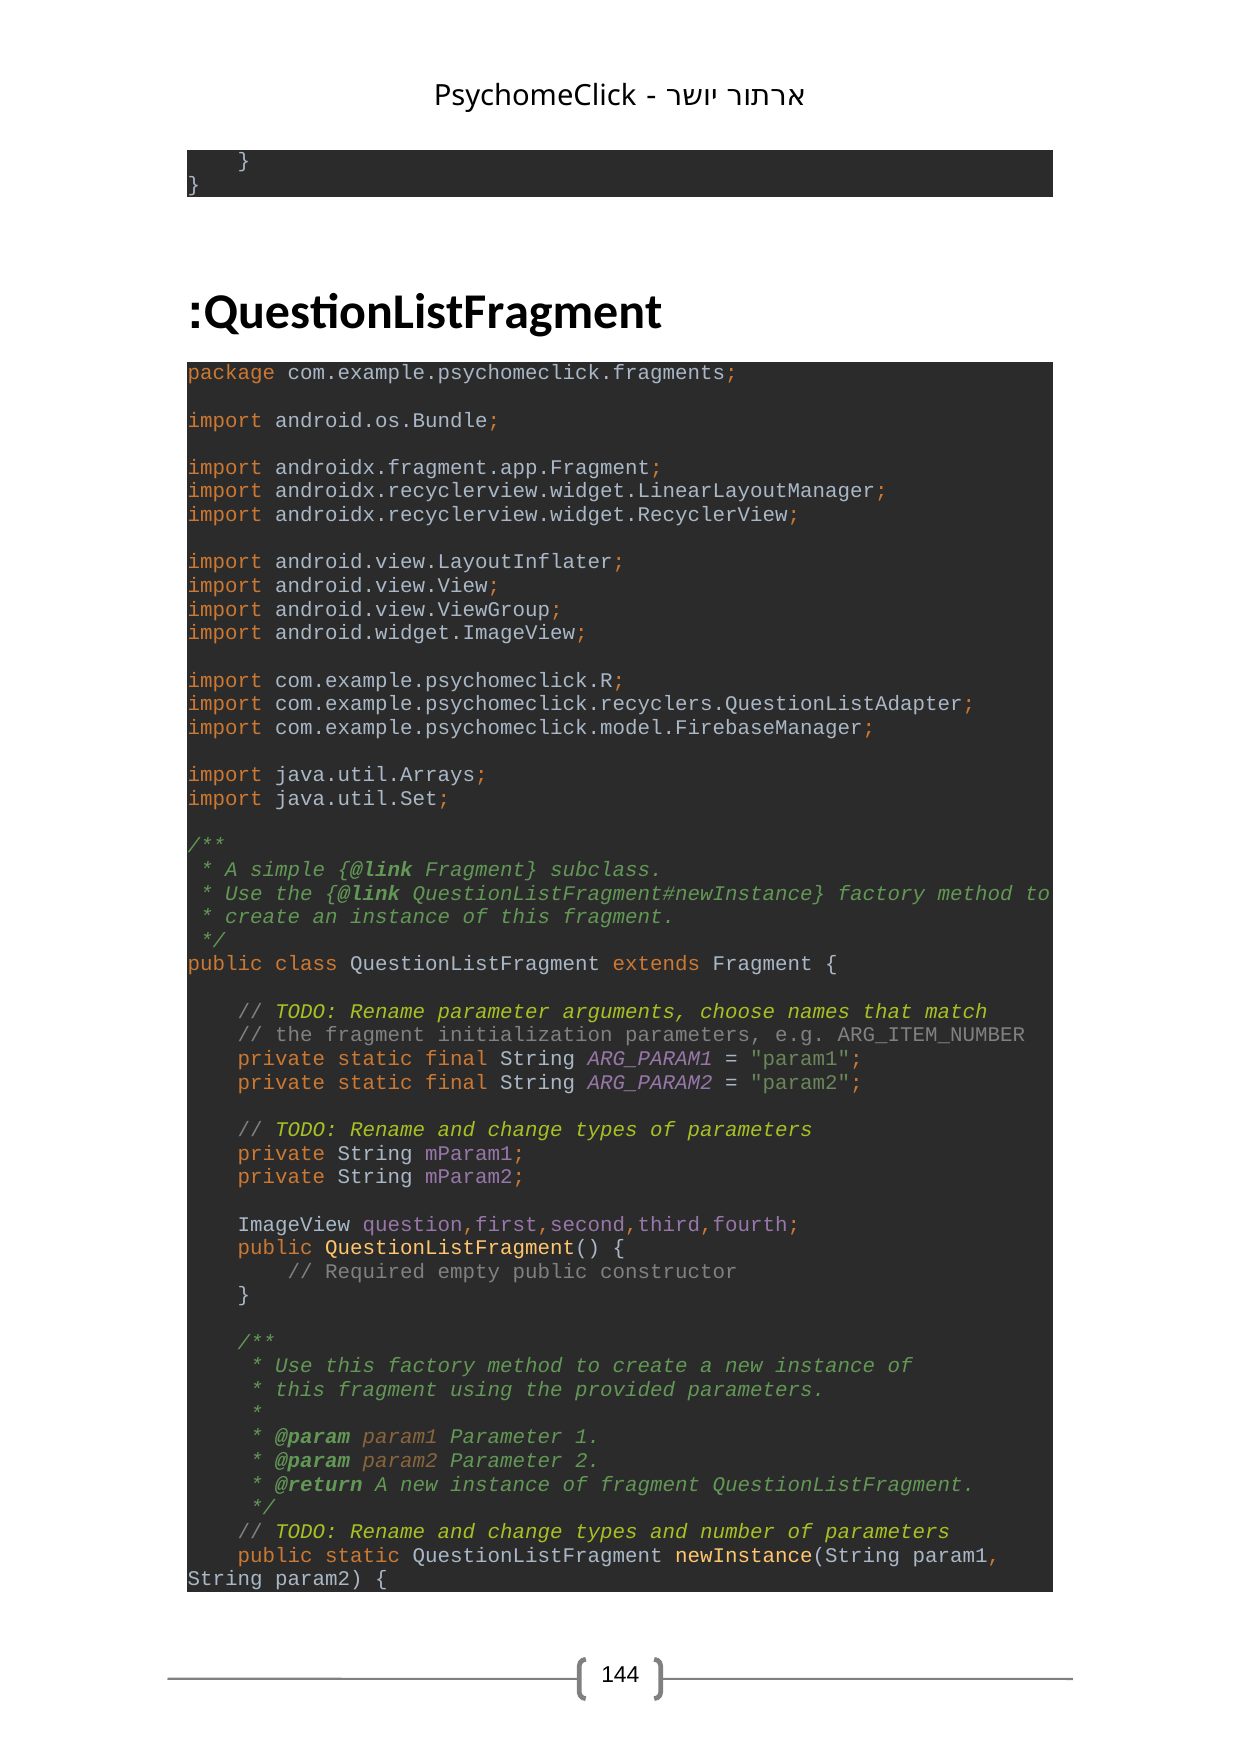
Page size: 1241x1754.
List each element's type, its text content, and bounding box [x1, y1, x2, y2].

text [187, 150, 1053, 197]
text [187, 362, 1053, 1592]
text QuestionListFragment: [187, 280, 1053, 341]
